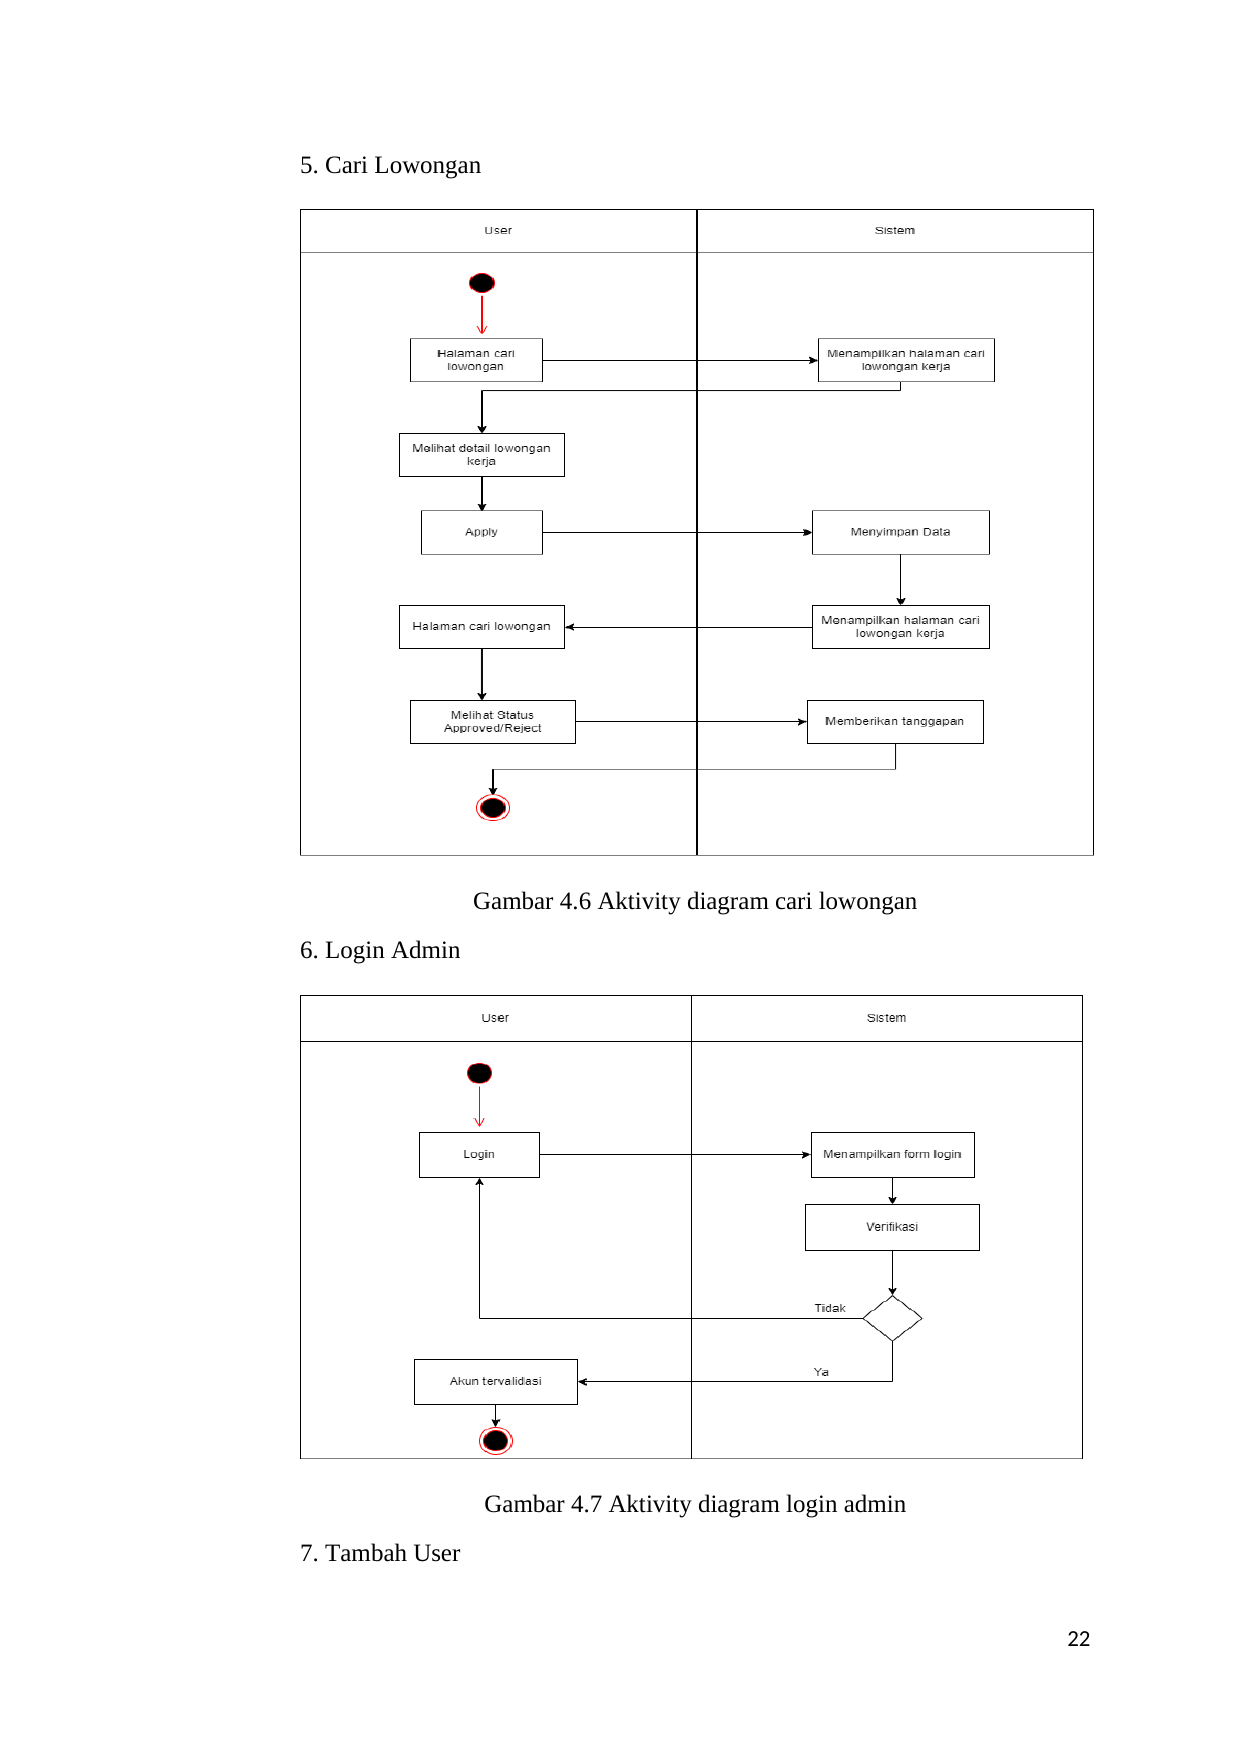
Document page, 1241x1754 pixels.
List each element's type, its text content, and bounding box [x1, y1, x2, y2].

text Gambar 4.6 Aktivity diagram cari lowongan [225, 886, 1090, 914]
picture [300, 995, 1085, 1459]
text 7. Tambah User [225, 1538, 1090, 1567]
picture [300, 209, 1096, 856]
text Gambar 4.7 Aktivity diagram login admin [225, 1489, 1090, 1517]
text 6. Login Admin [225, 935, 1090, 964]
text 5. Cari Lowongan [225, 150, 1090, 179]
